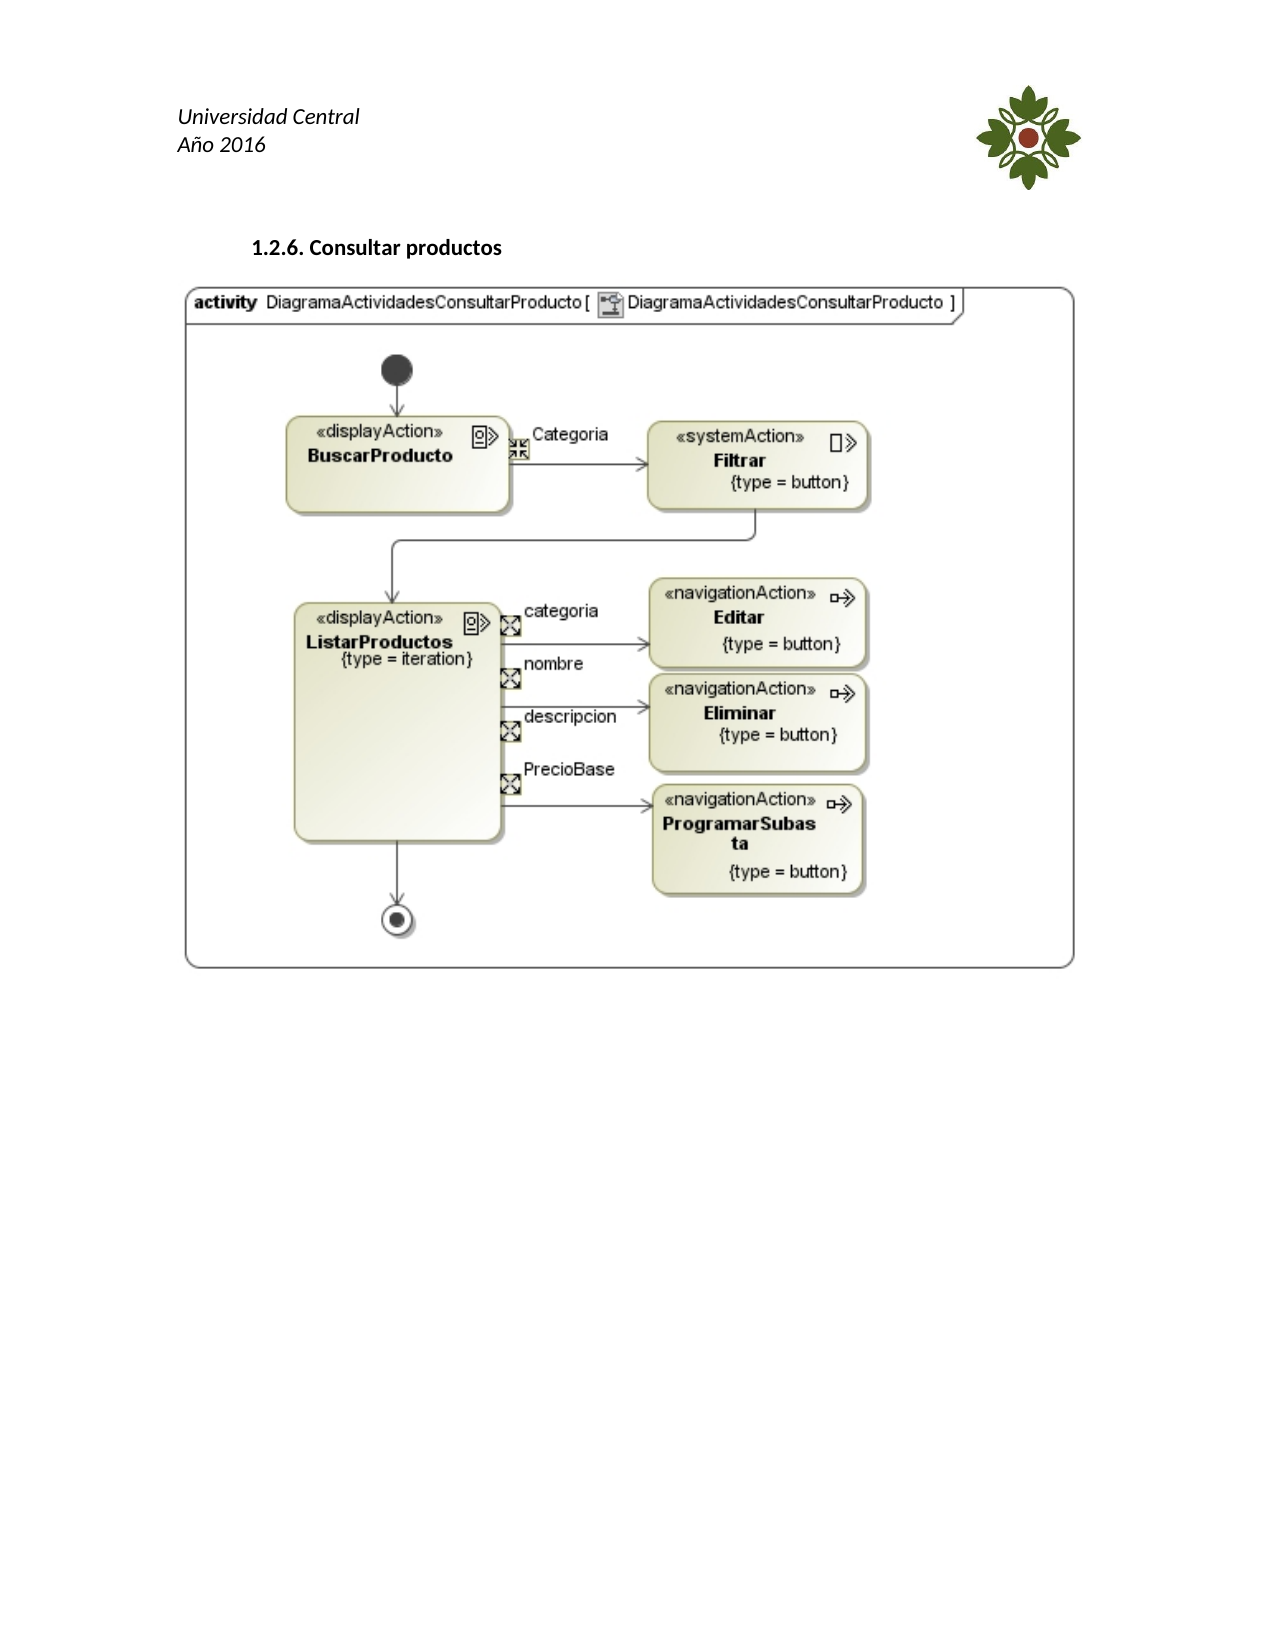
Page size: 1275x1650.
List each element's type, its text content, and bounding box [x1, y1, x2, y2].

picture [974, 85, 1083, 190]
text 1.2.6. Consultar productos [177, 233, 1098, 261]
picture [177, 279, 1098, 992]
